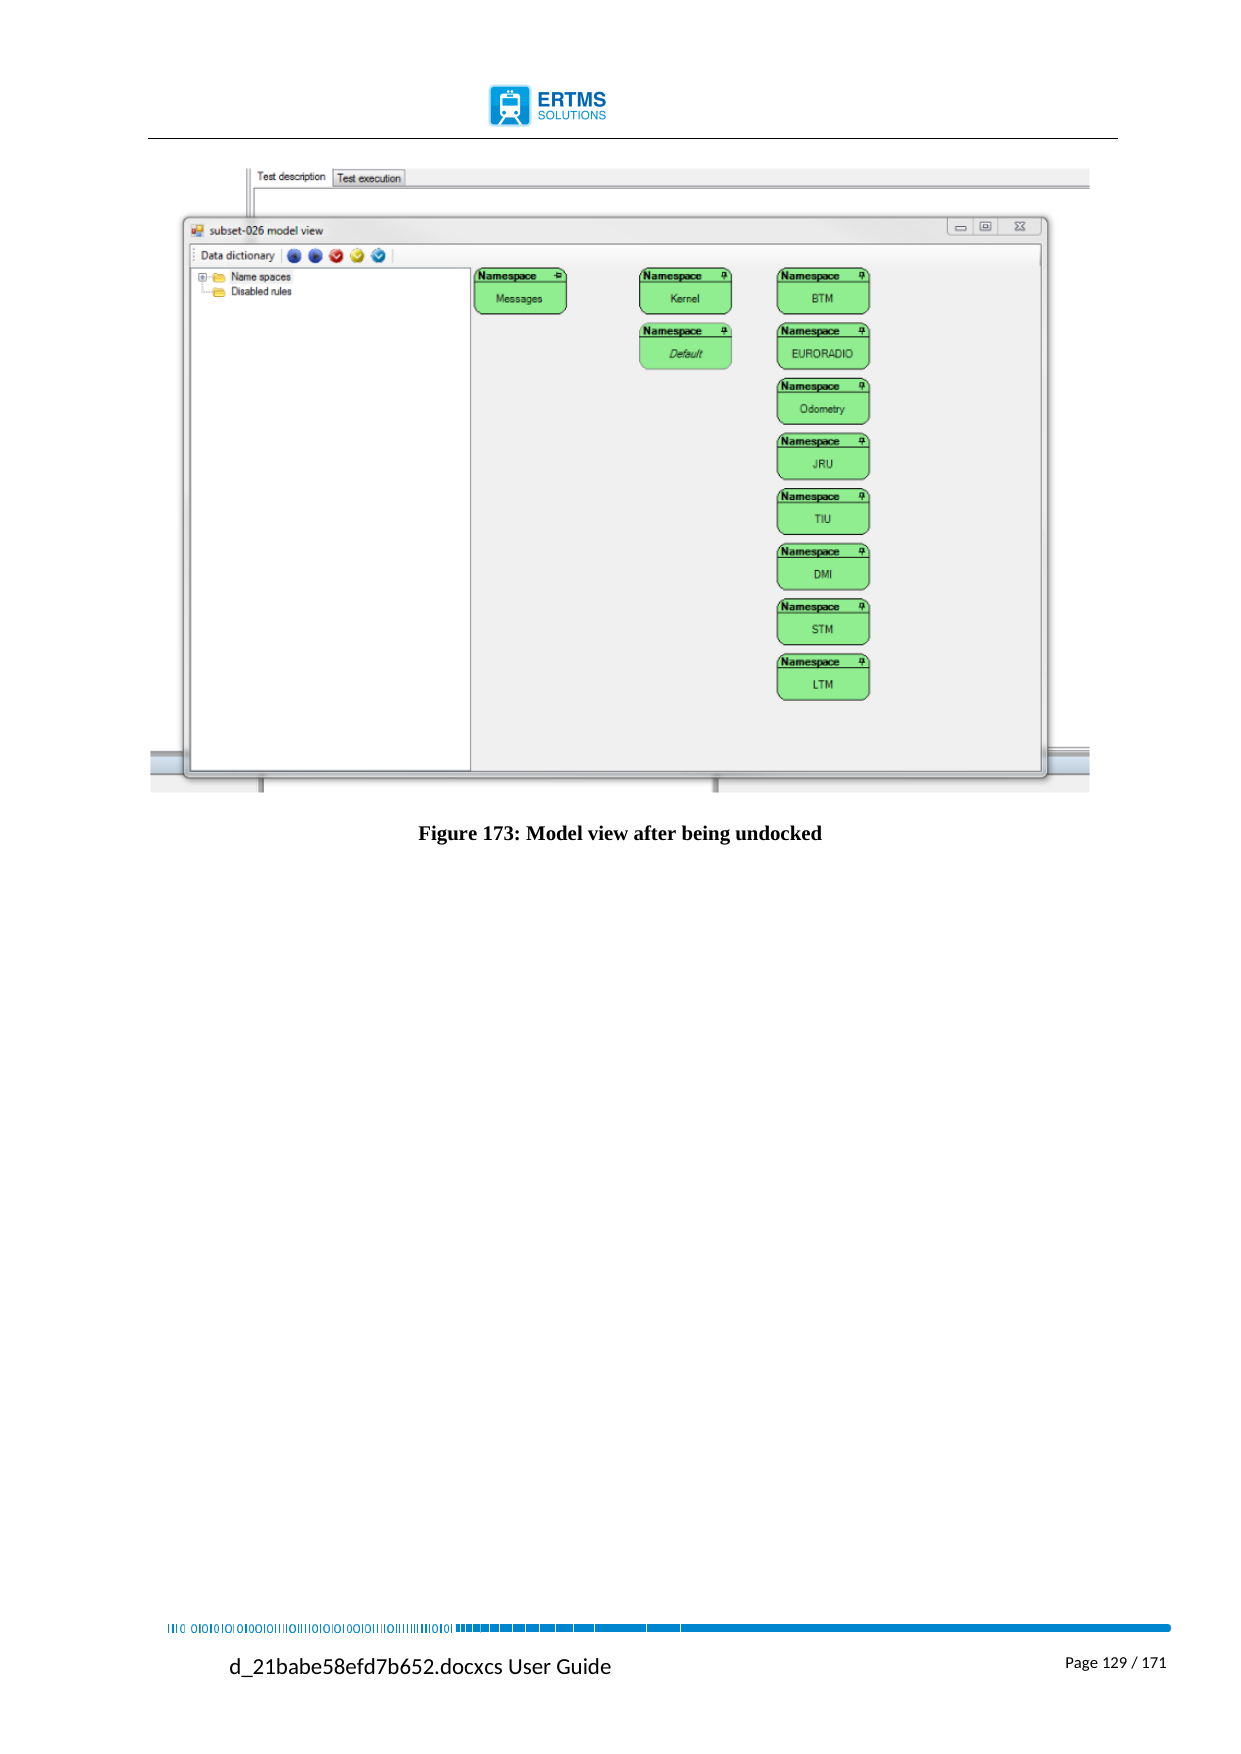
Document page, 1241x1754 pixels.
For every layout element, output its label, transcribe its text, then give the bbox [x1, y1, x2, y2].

picture [167, 1624, 1171, 1633]
picture [477, 73, 617, 138]
